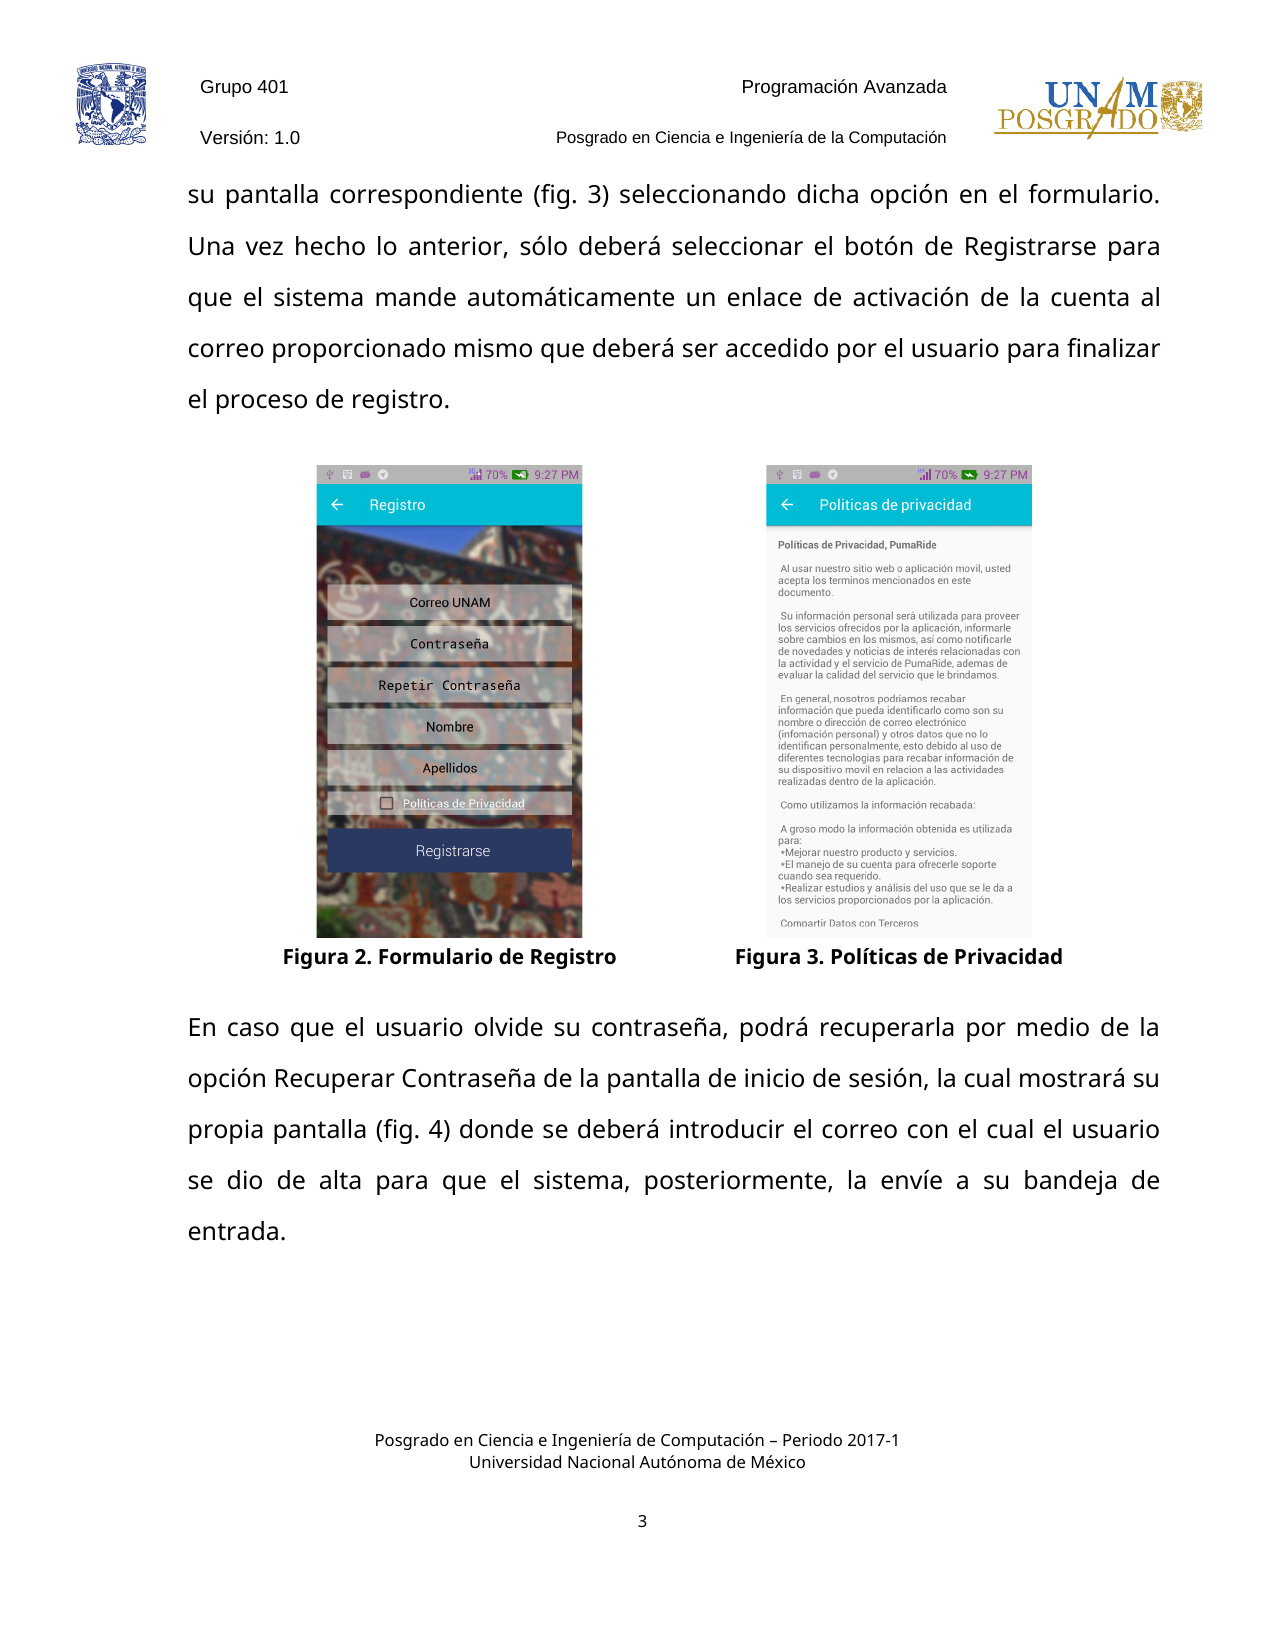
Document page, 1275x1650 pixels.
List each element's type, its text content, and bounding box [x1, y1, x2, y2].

text En caso que el usuario olvide su contraseña, podrá recuperarla por medio de la opción Recuperar Contraseña de la pantalla de inicio de sesión, la cual mostrará su propia pantalla (fig. 4) donde se deberá introducir el correo con el cual el usuario se dio de alta para que el sistema, posteriormente, la envíe a su bandeja de entrada. [187, 1010, 1162, 1248]
table_header [188, 465, 637, 942]
picture [316, 465, 583, 938]
picture [993, 67, 1203, 146]
table_cell Figura 2. Formulario de Registro [188, 942, 637, 1010]
picture [75, 61, 146, 145]
table_header [637, 465, 1086, 942]
table_cell Figura 3. Políticas de Privacidad [637, 942, 1086, 1010]
picture [766, 465, 1032, 938]
